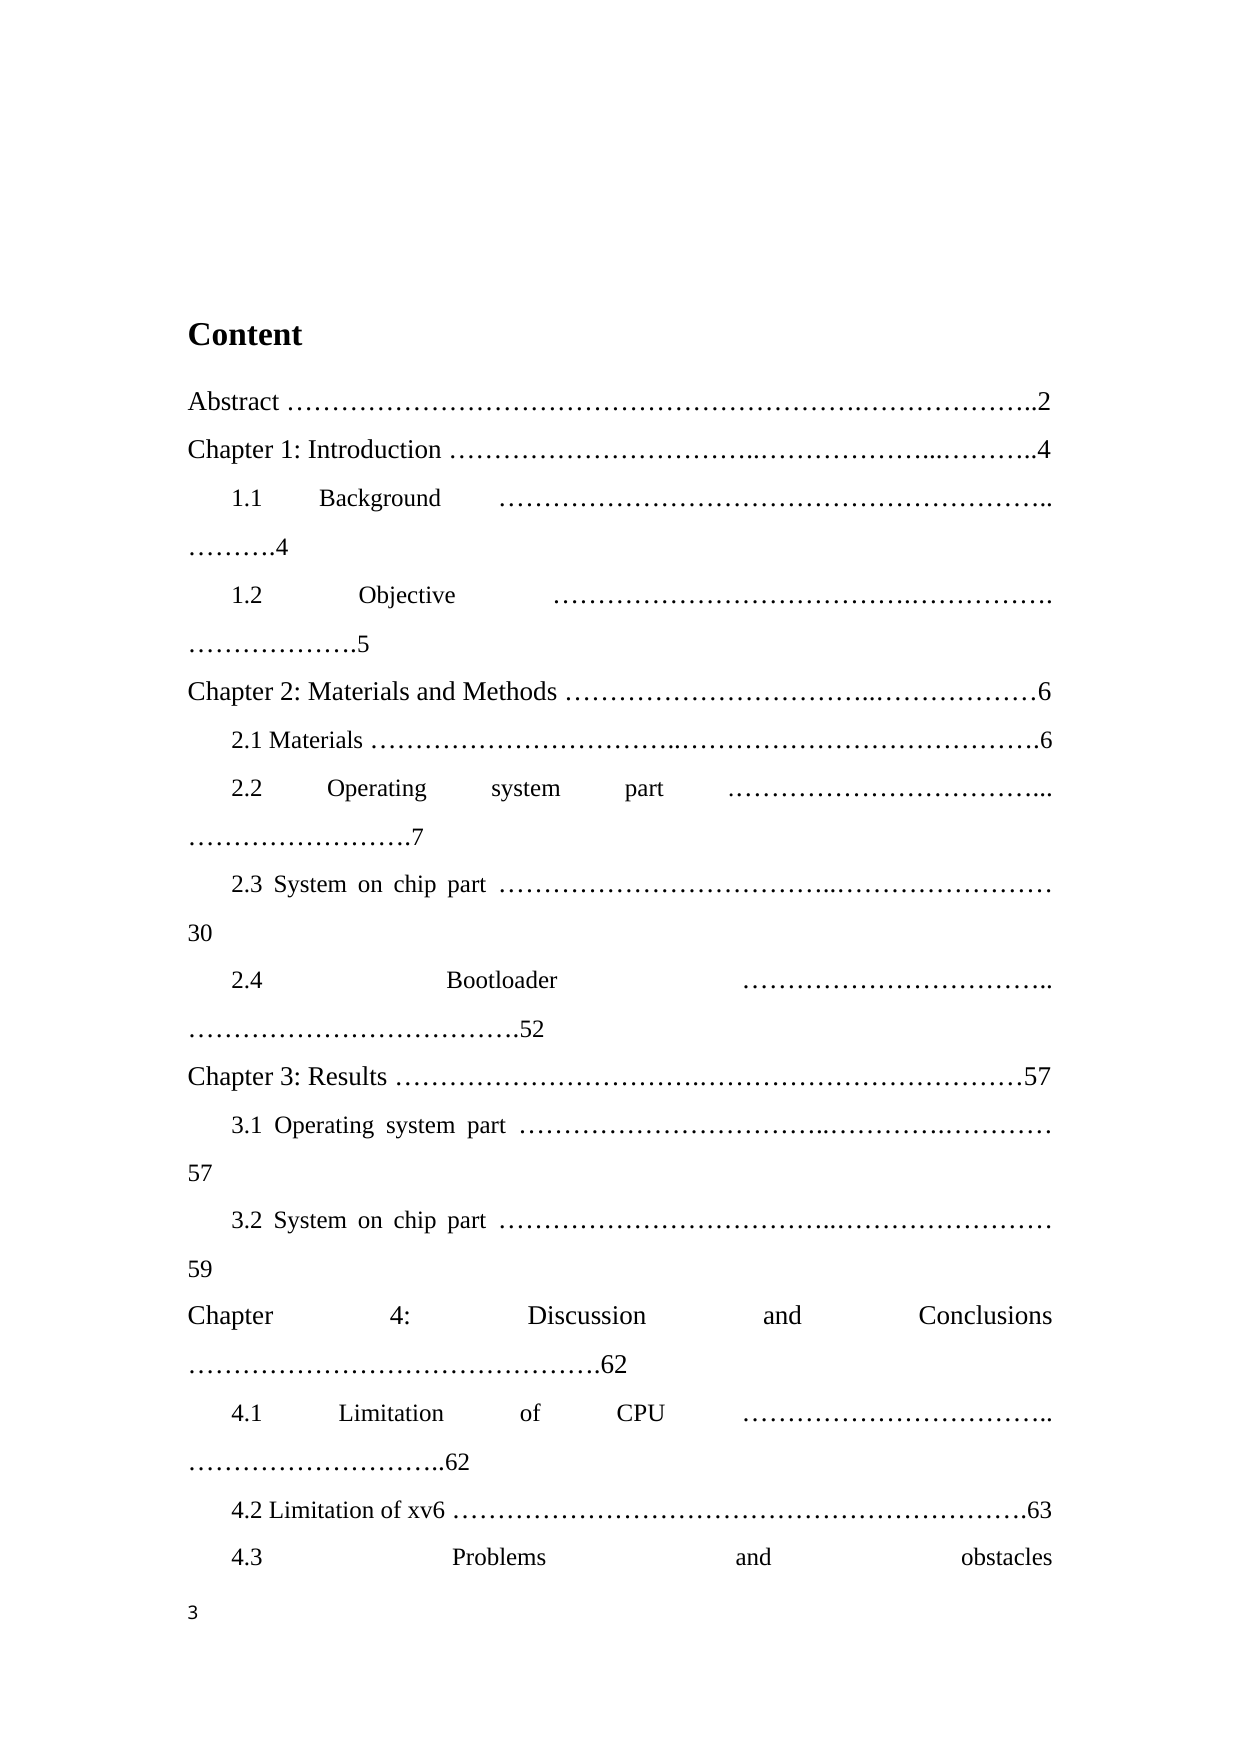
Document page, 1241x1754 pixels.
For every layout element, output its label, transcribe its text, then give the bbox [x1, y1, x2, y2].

text 2.3 System on chip part ………………………………..……………………30 [187, 867, 1053, 948]
text 2.1 Materials ……………………………..………………………………….6 [187, 722, 1053, 755]
text 4.1 Limitation of CPU ……………………………..………………………..62 [187, 1395, 1053, 1477]
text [187, 1540, 1053, 1573]
text 2.2 Operating system part .……………………………...…………………….7 [187, 770, 1053, 851]
text Chapter 4: Discussion and Conclusions ……………………………………….62 [187, 1299, 1053, 1380]
text 3.2 System on chip part ………………………………..……………………59 [187, 1203, 1053, 1284]
text 1.2 Objective ………………………………….…………….……………….5 [187, 577, 1053, 659]
text Chapter 2: Materials and Methods ……………………………..………………6 [187, 674, 1053, 707]
text 4.2 Limitation of xv6 ……………………………………………………….63 [187, 1492, 1053, 1525]
text 3.1 Operating system part ……………………………..………….…………57 [187, 1107, 1053, 1189]
text 1.1 Background ……………………………………………………..……….4 [187, 481, 1053, 562]
text Chapter 1: Introduction ……………………………..………………...………..4 [187, 433, 1053, 465]
text 2.4 Bootloader ……………………………..……………………………….52 [187, 963, 1053, 1044]
text Content [187, 300, 1053, 365]
text Abstract ……………………………………………………….………………..2 [187, 384, 1053, 417]
text Chapter 3: Results …………………………….………………………………57 [187, 1059, 1053, 1092]
